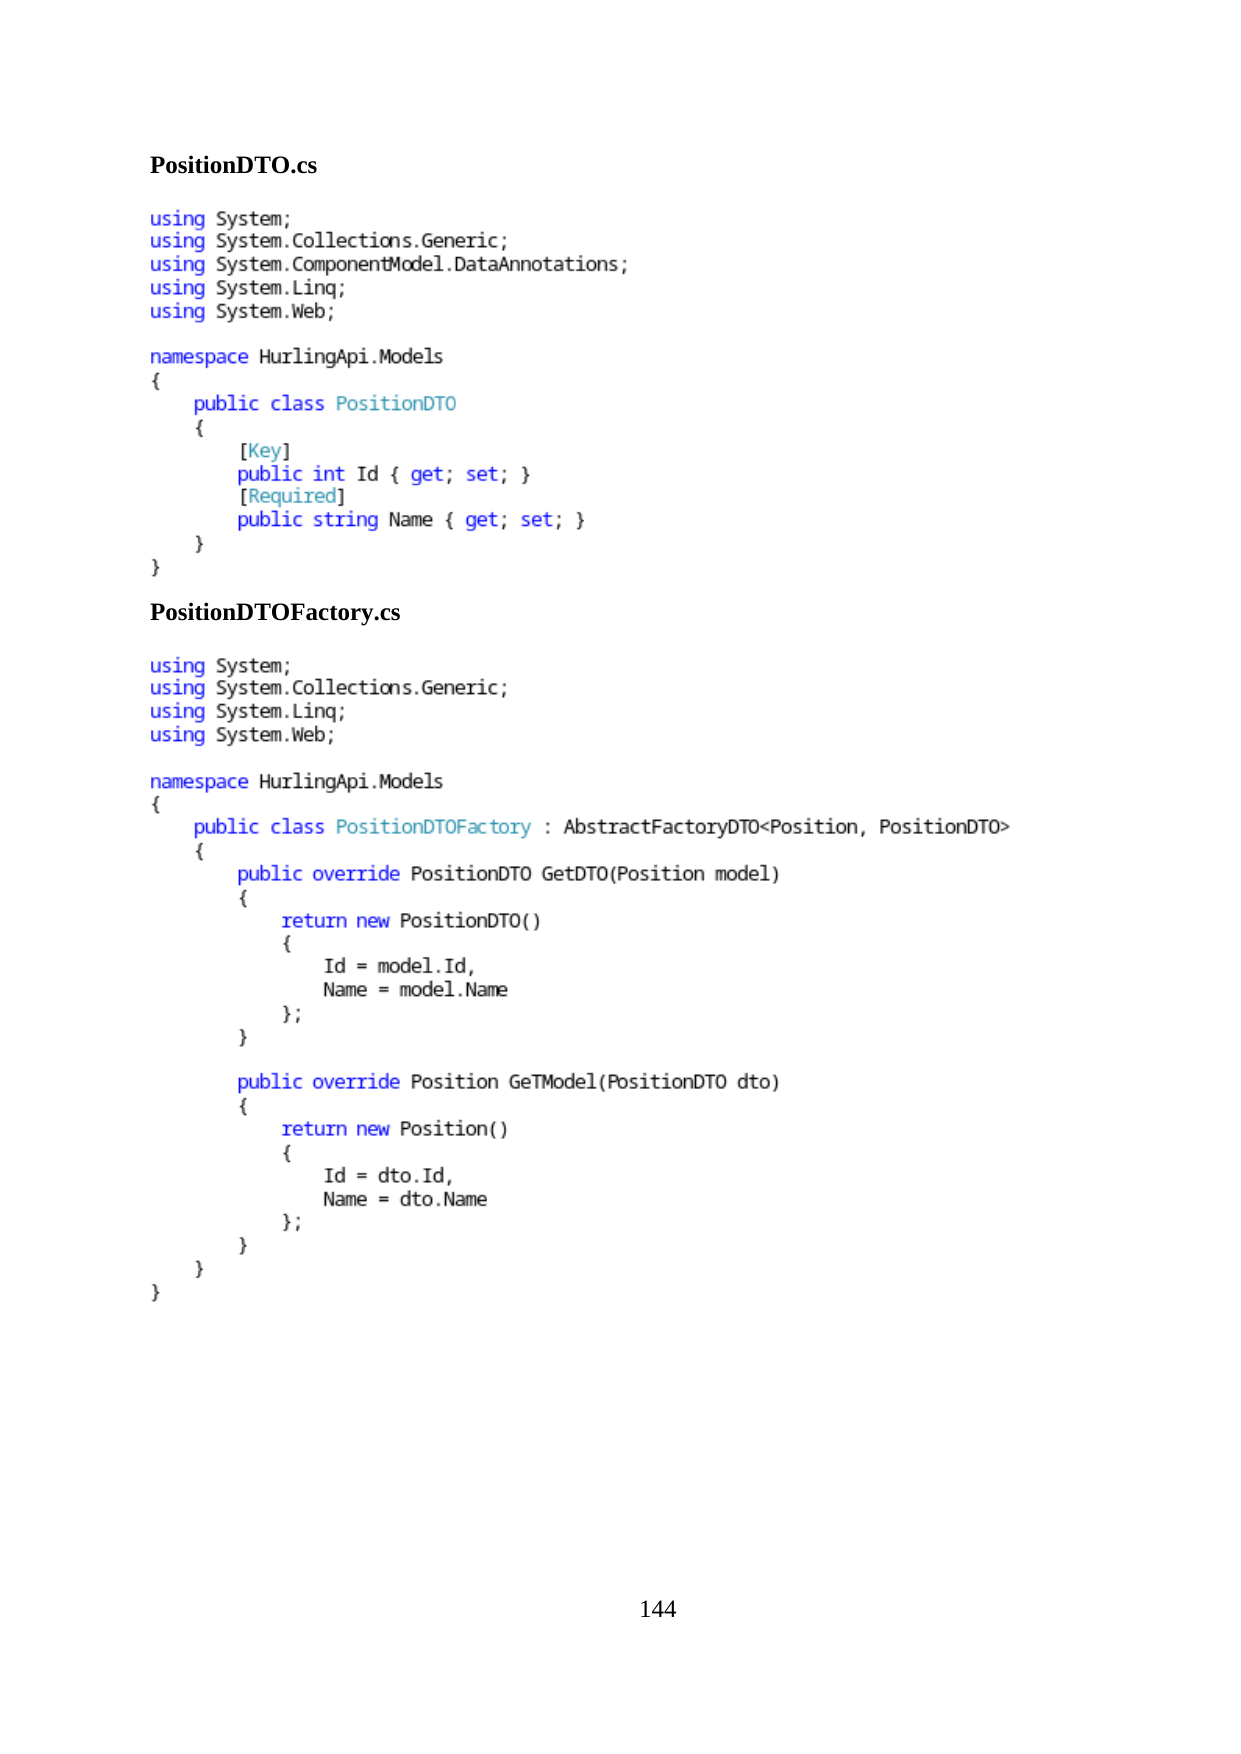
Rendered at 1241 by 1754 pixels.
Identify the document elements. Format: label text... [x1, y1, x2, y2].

subtitle PositionDTOFactory.cs [150, 597, 1090, 626]
subtitle PositionDTO.cs [150, 150, 1090, 179]
